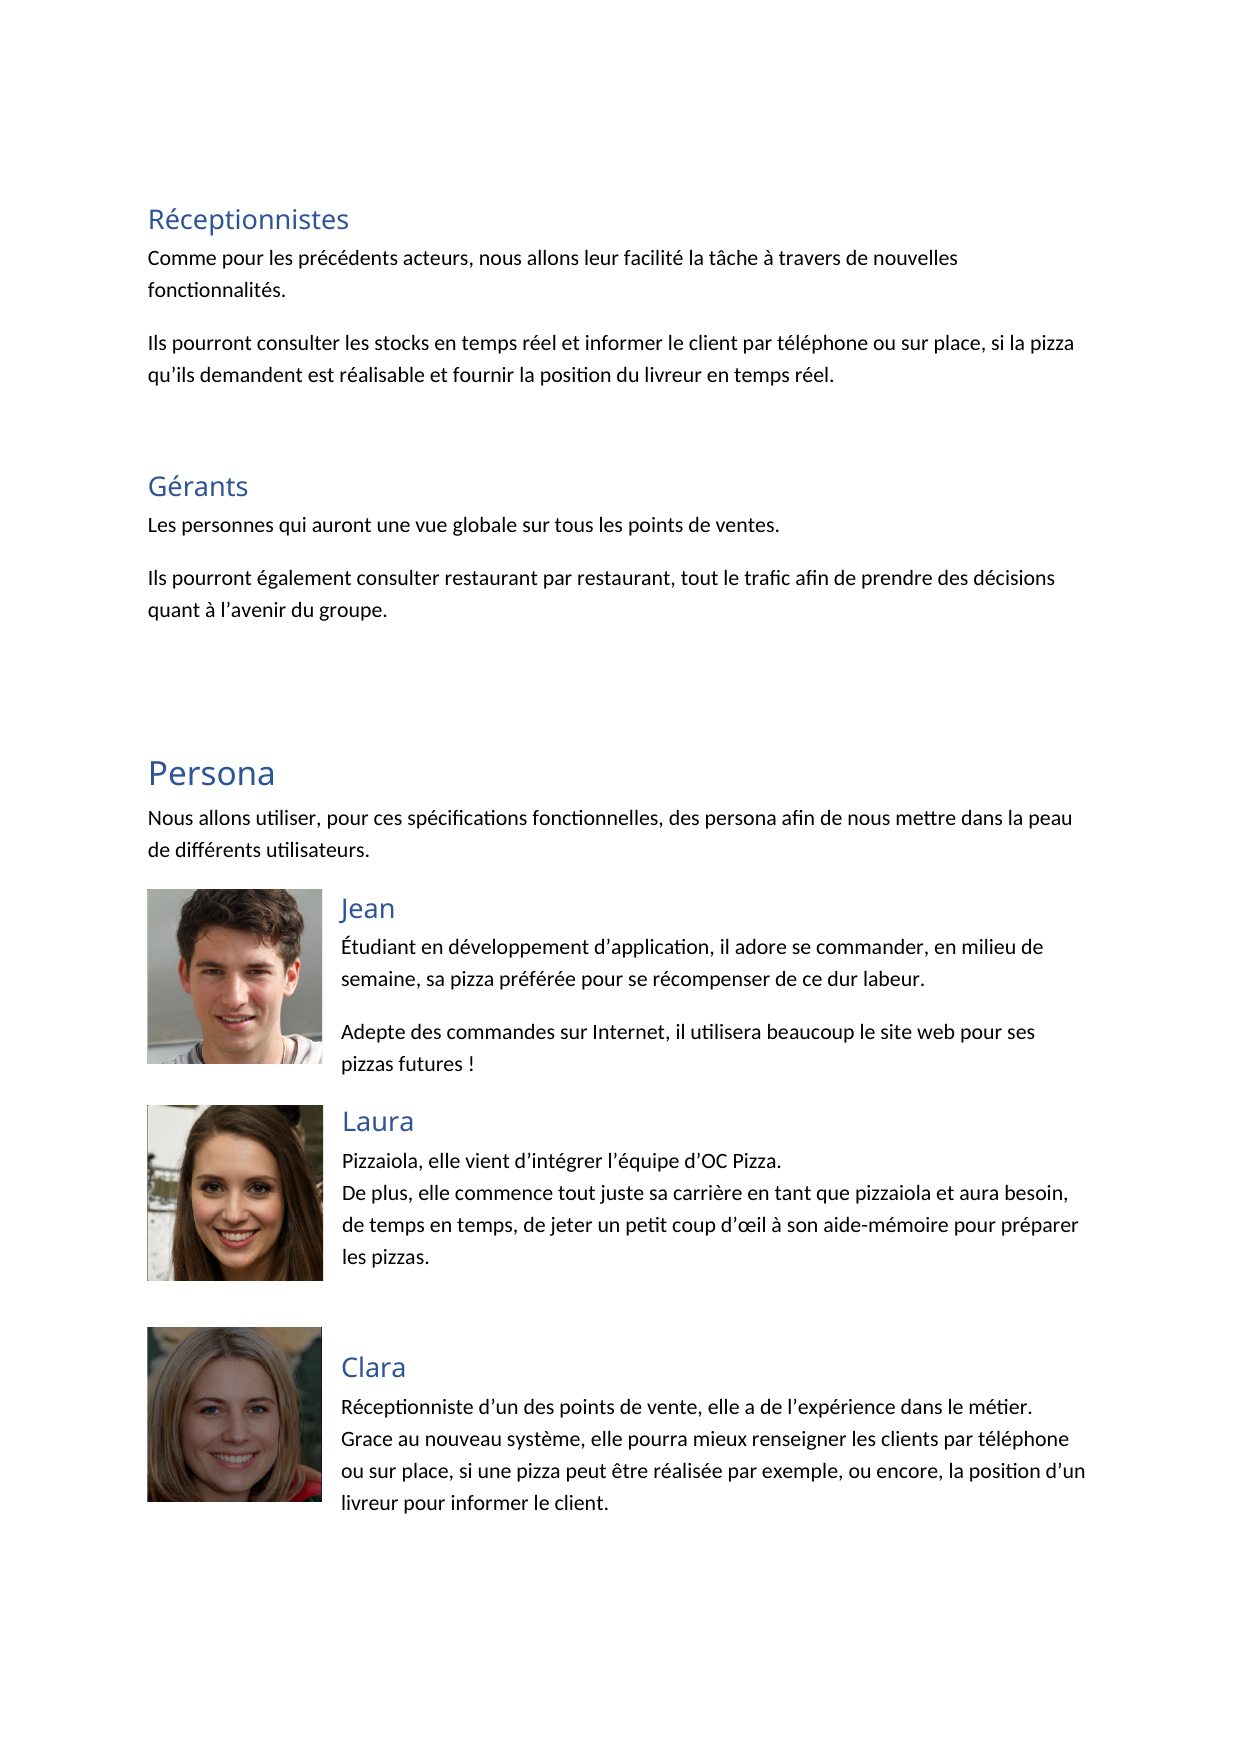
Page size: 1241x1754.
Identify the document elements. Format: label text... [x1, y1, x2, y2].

picture [147, 1327, 322, 1502]
subtitle Gérants [148, 467, 1093, 504]
text Ils pourront consulter les stocks en temps réel et informer le client par téléphone ou sur place, si la pizza qu’ils demandent est réalisable et fournir la position du livreur en temps réel. [148, 329, 1093, 388]
subtitle Réceptionnistes [148, 200, 1093, 237]
text Pizzaiola, elle vient d’intégrer l’équipe d’OC Pizza. De plus, elle commence tout juste sa carrière en tant que pizzaiola et aura besoin, de temps en temps, de jeter un petit coup d’œil à son aide-mémoire pour préparer les pizzas. [324, 1147, 1093, 1270]
text Les personnes qui auront une vue globale sur tous les points de ventes. [148, 511, 1093, 538]
subtitle Persona [148, 750, 1093, 795]
picture [147, 889, 323, 1064]
text Réceptionniste d’un des points de vente, elle a de l’expérience dans le métier. Grace au nouveau système, elle pourra mieux renseigner les clients par téléphone ou sur place, si une pizza peut être réalisée par exemple, ou encore, la position d’un livreur pour informer le client. [148, 1393, 1093, 1515]
subtitle Jean [323, 889, 1093, 926]
subtitle Laura [148, 1103, 1093, 1140]
text Étudiant en développement d’application, il adore se commander, en milieu de semaine, sa pizza préférée pour se récompenser de ce dur labeur. [323, 933, 1093, 992]
text Adepte des commandes sur Internet, il utilisera beaucoup le site web pour ses pizzas futures ! [148, 1018, 1093, 1077]
picture [147, 1105, 324, 1281]
text Ils pourront également consulter restaurant par restaurant, tout le trafic afin de prendre des décisions quant à l’avenir du groupe. [148, 564, 1093, 623]
text Nous allons utiliser, pour ces spécifications fonctionnelles, des persona afin de nous mettre dans la peau de différents utilisateurs. [148, 804, 1093, 863]
subtitle Clara [322, 1349, 1093, 1386]
text Comme pour les précédents acteurs, nous allons leur facilité la tâche à travers de nouvelles fonctionnalités. [148, 244, 1093, 303]
